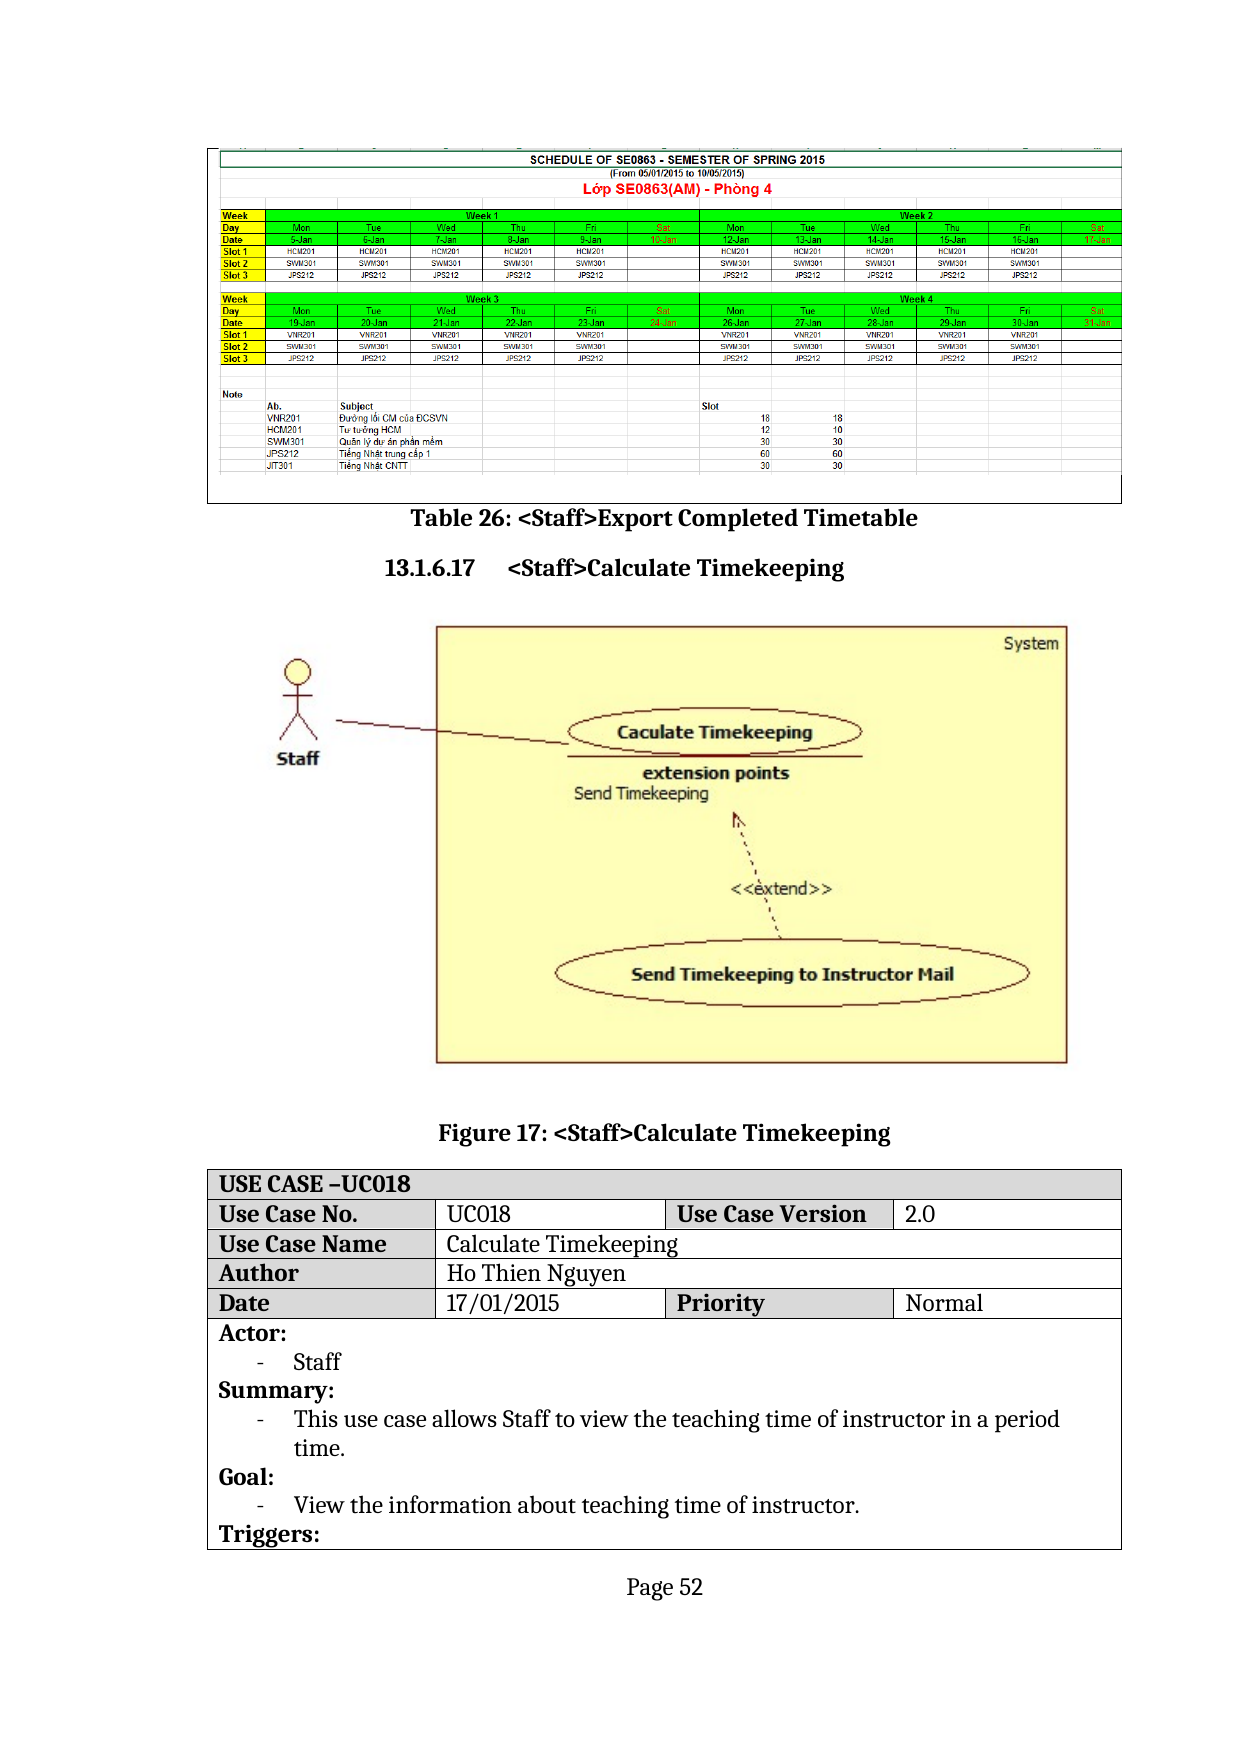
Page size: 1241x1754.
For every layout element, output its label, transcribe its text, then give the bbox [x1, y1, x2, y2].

table_cell Calculate Timekeeping [436, 1230, 1121, 1258]
picture [230, 595, 1099, 1095]
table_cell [208, 1319, 1121, 1549]
table_cell UC018 [436, 1200, 665, 1228]
table_header USE CASE –UC018 [208, 1170, 1121, 1199]
table_cell Priority [666, 1289, 893, 1318]
table_cell Use Case No. [208, 1200, 435, 1228]
subtitle <Staff>Calculate Timekeeping [385, 554, 1122, 583]
table_cell Author [208, 1259, 435, 1288]
table_cell Normal [894, 1289, 1121, 1318]
table_cell Use Case Version [666, 1200, 893, 1228]
table_cell 17/01/2015 [436, 1289, 665, 1318]
table_cell Ho Thien Nguyen [436, 1259, 1121, 1288]
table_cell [208, 149, 1121, 503]
table_cell Date [208, 1289, 435, 1318]
text Figure 17: <Staff>Calculate Timekeeping [207, 1119, 1122, 1148]
picture [218, 148, 1122, 475]
table_cell 2.0 [894, 1200, 1121, 1228]
table_cell Use Case Name [208, 1230, 435, 1258]
